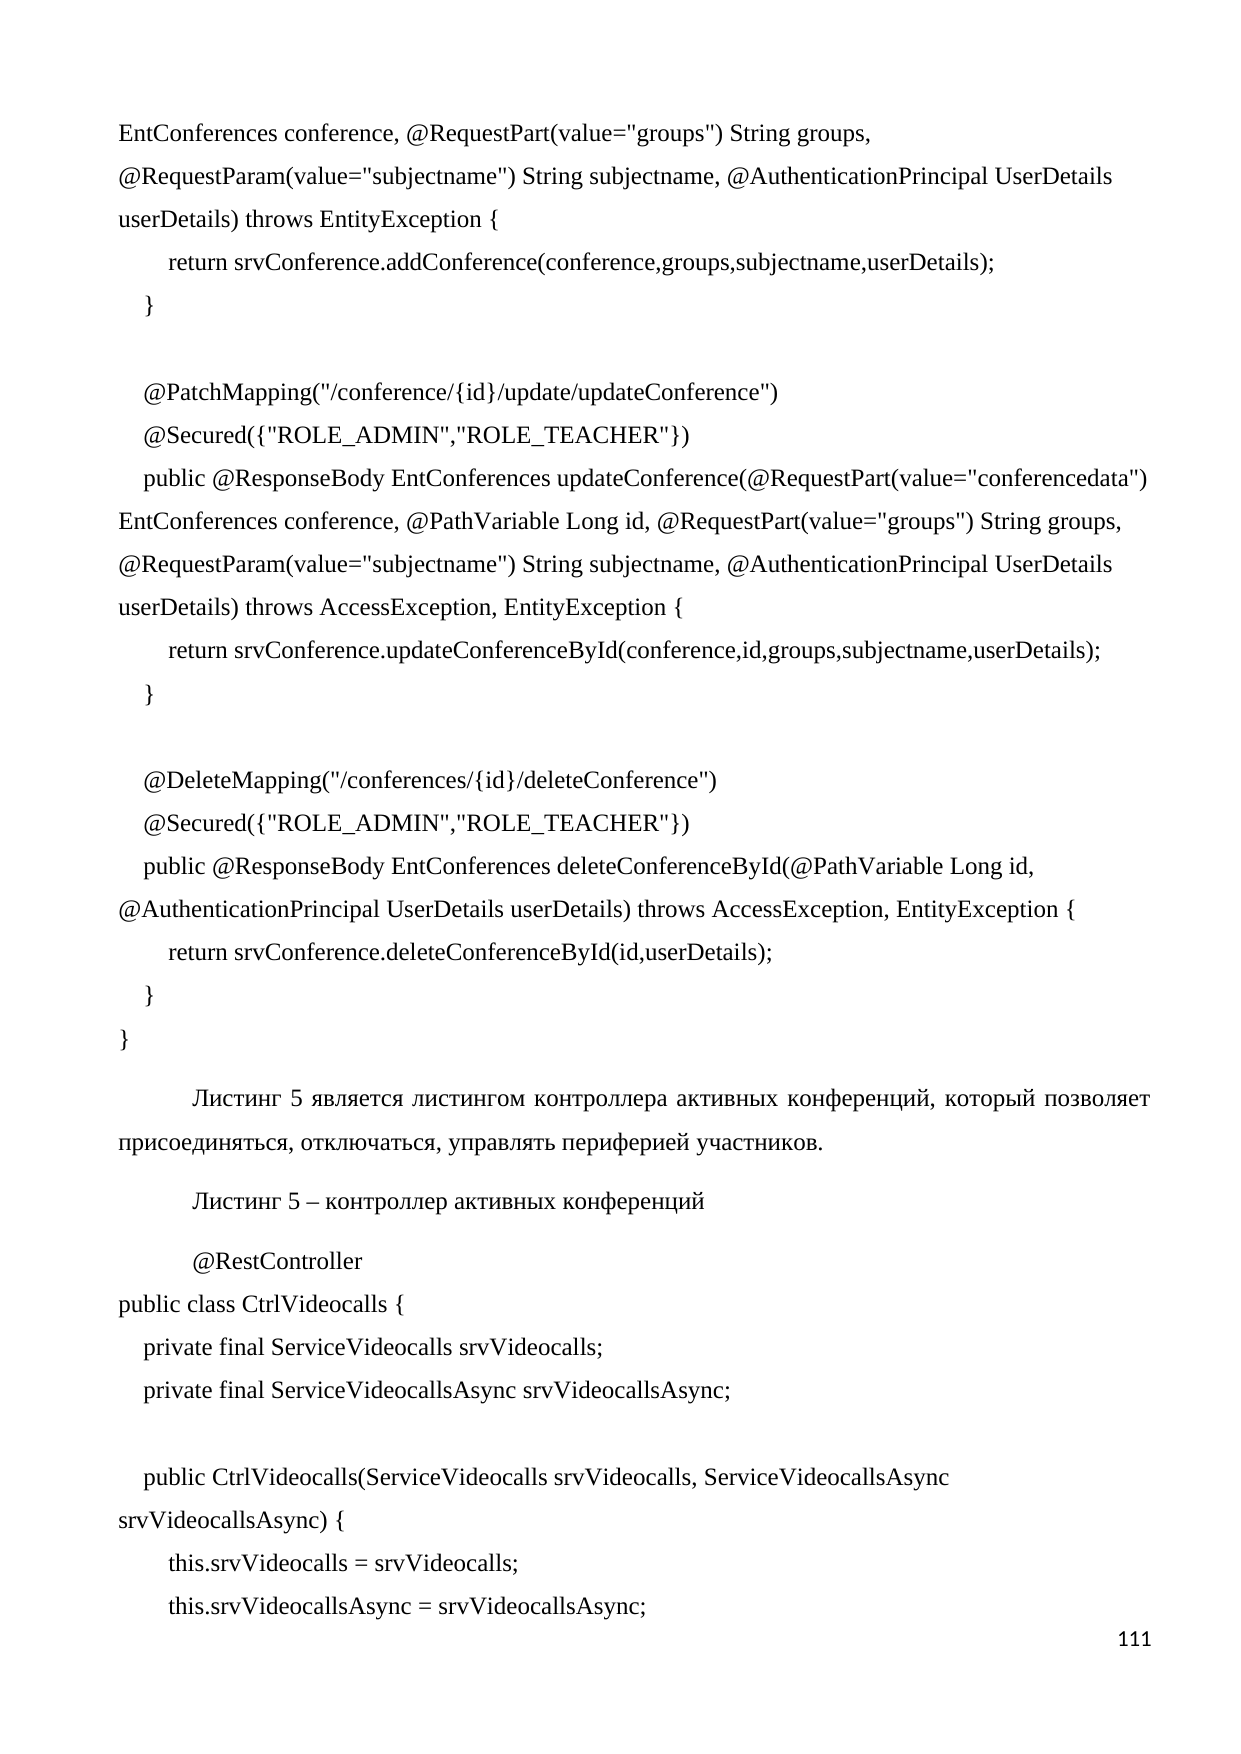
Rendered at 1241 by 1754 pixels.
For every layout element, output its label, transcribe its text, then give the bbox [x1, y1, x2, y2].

text Листинг 5 – контроллер активных конференций [118, 1186, 1152, 1215]
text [118, 118, 1152, 1052]
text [118, 1246, 1152, 1620]
text Листинг 5 является листингом контроллера активных конференций, который позволяет присоединяться, отключаться, управлять периферией участников. [118, 1083, 1152, 1155]
